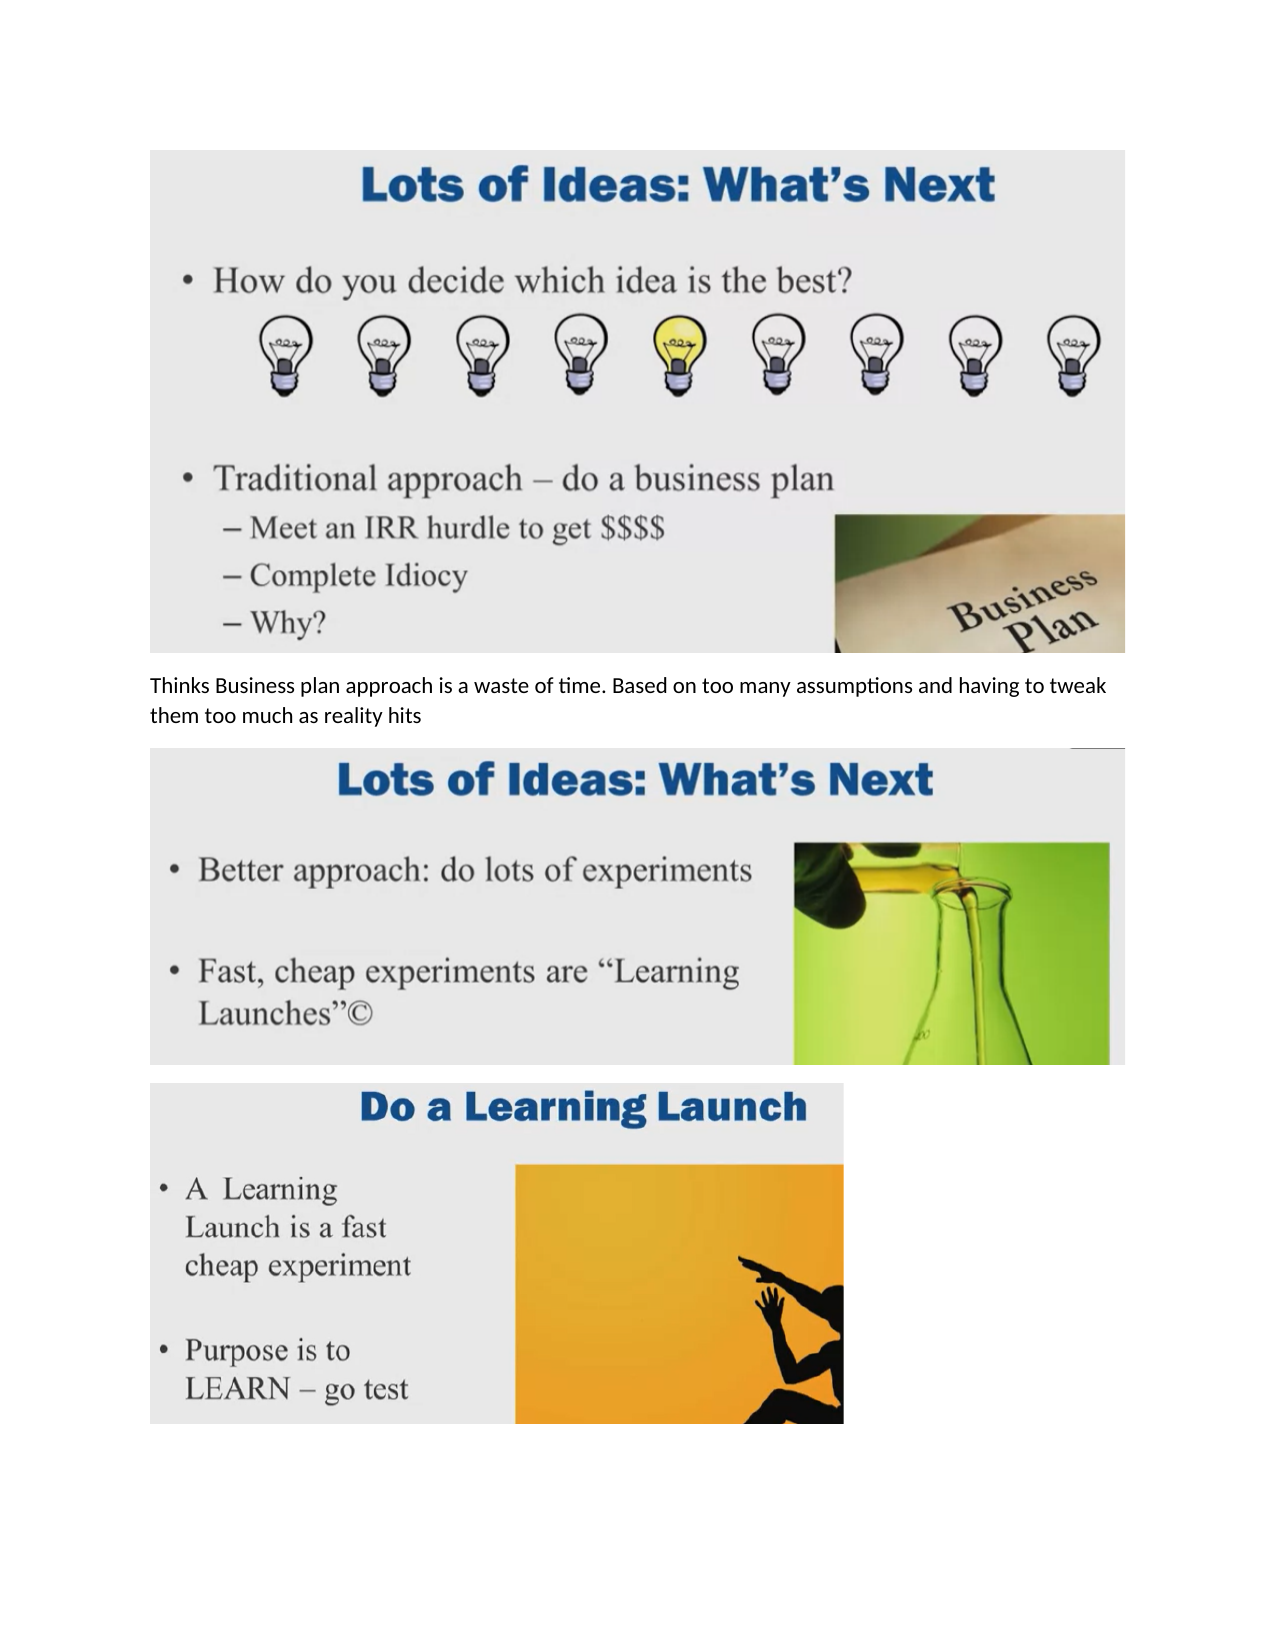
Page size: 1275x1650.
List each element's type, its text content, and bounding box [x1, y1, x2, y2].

text Thinks Business plan approach is a waste of time. Based on too many assumptions and having to tweak them too much as reality hits [150, 671, 1125, 729]
picture [150, 1083, 844, 1424]
picture [150, 748, 1125, 1065]
picture [150, 150, 1125, 653]
